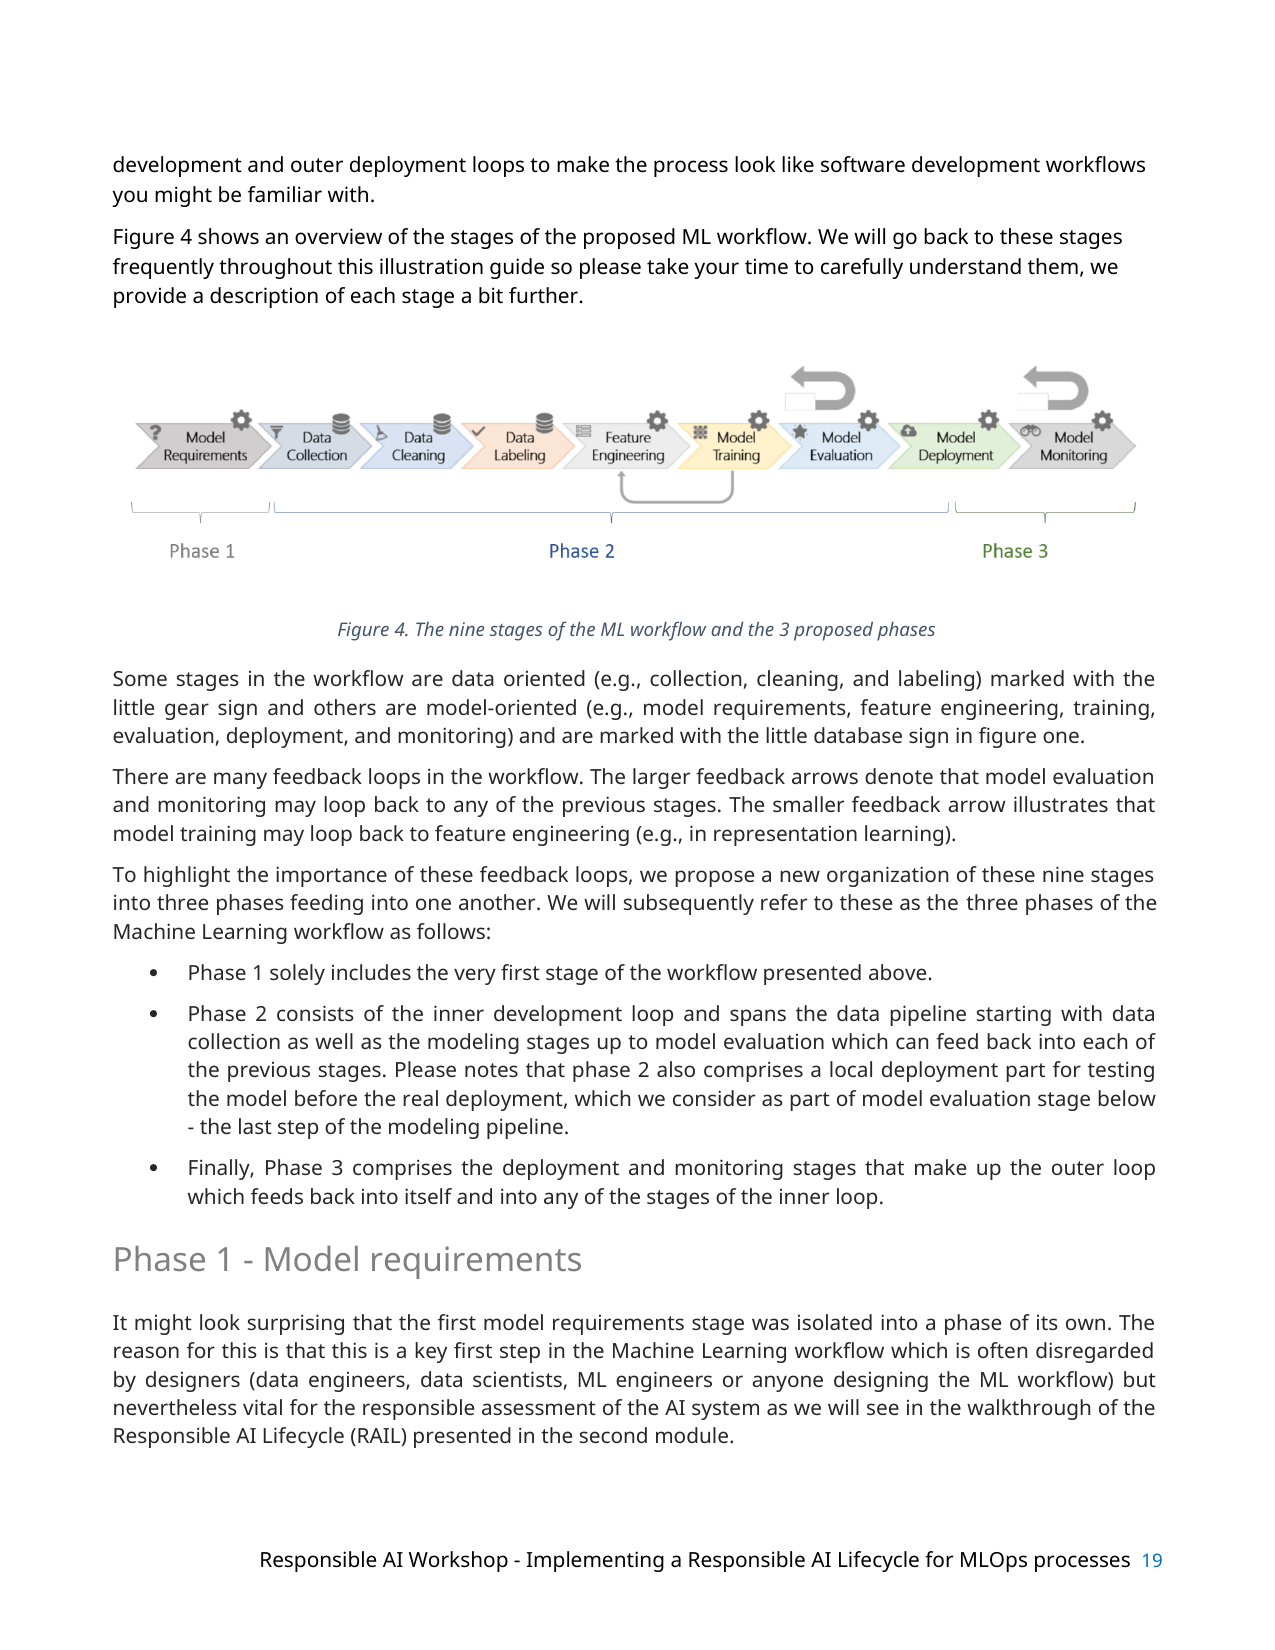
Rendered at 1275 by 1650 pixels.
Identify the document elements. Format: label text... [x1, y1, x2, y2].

list Phase 1 solely includes the very first stage of the workflow presented above. [150, 958, 1157, 986]
subtitle Phase 1 - Model requirements [112, 1235, 1162, 1281]
list Finally, Phase 3 comprises the deployment and monitoring stages that make up the outer loop which feeds back into itself and into any of the stages of the inner loop. [150, 1153, 1157, 1210]
list Phase 2 consists of the inner development loop and spans the data pipeline starting with data collection as well as the modeling stages up to model evaluation which can feed back into each of the previous stages. Please notes that phase 2 also comprises a local deployment part for testing the model before the real deployment, which we consider as part of model evaluation stage below - the last step of the modeling pipeline. [150, 999, 1157, 1141]
text Figure 4 shows an overview of the stages of the proposed ML workflow. We will go back to these stages frequently throughout this illustration guide so please take your time to carefully understand them, we provide a description of each stage a bit further. [112, 222, 1162, 310]
text Some stages in the workflow are data oriented (e.g., collection, cleaning, and labeling) marked with the little gear sign and others are model-oriented (e.g., model requirements, feature engineering, training, evaluation, deployment, and monitoring) and are marked with the little database sign in figure one. [112, 664, 1157, 750]
text There are many feedback loops in the workflow. The larger feedback arrows denote that model evaluation and monitoring may loop back to any of the previous stages. The smaller feedback arrow illustrates that model training may loop back to feature engineering (e.g., in representation learning). [112, 762, 1157, 847]
picture [113, 336, 1162, 591]
text To highlight the importance of these feedback loops, we propose a new organization of these nine stages into three phases feeding into one another. We will subsequently refer to these as the three phases of the Machine Learning workflow as follows: [112, 860, 1157, 945]
text It might look surprising that the first model requirements stage was isolated into a phase of its own. The reason for this is that this is a key first step in the Machine Learning workflow which is often disregarded by designers (data engineers, data scientists, ML engineers or anyone designing the ML workflow) but nevertheless vital for the responsible assessment of the AI system as we will see in the walkthrough of the Responsible AI Lifecycle (RAIL) presented in the second module. [112, 1308, 1157, 1450]
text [112, 150, 1162, 208]
